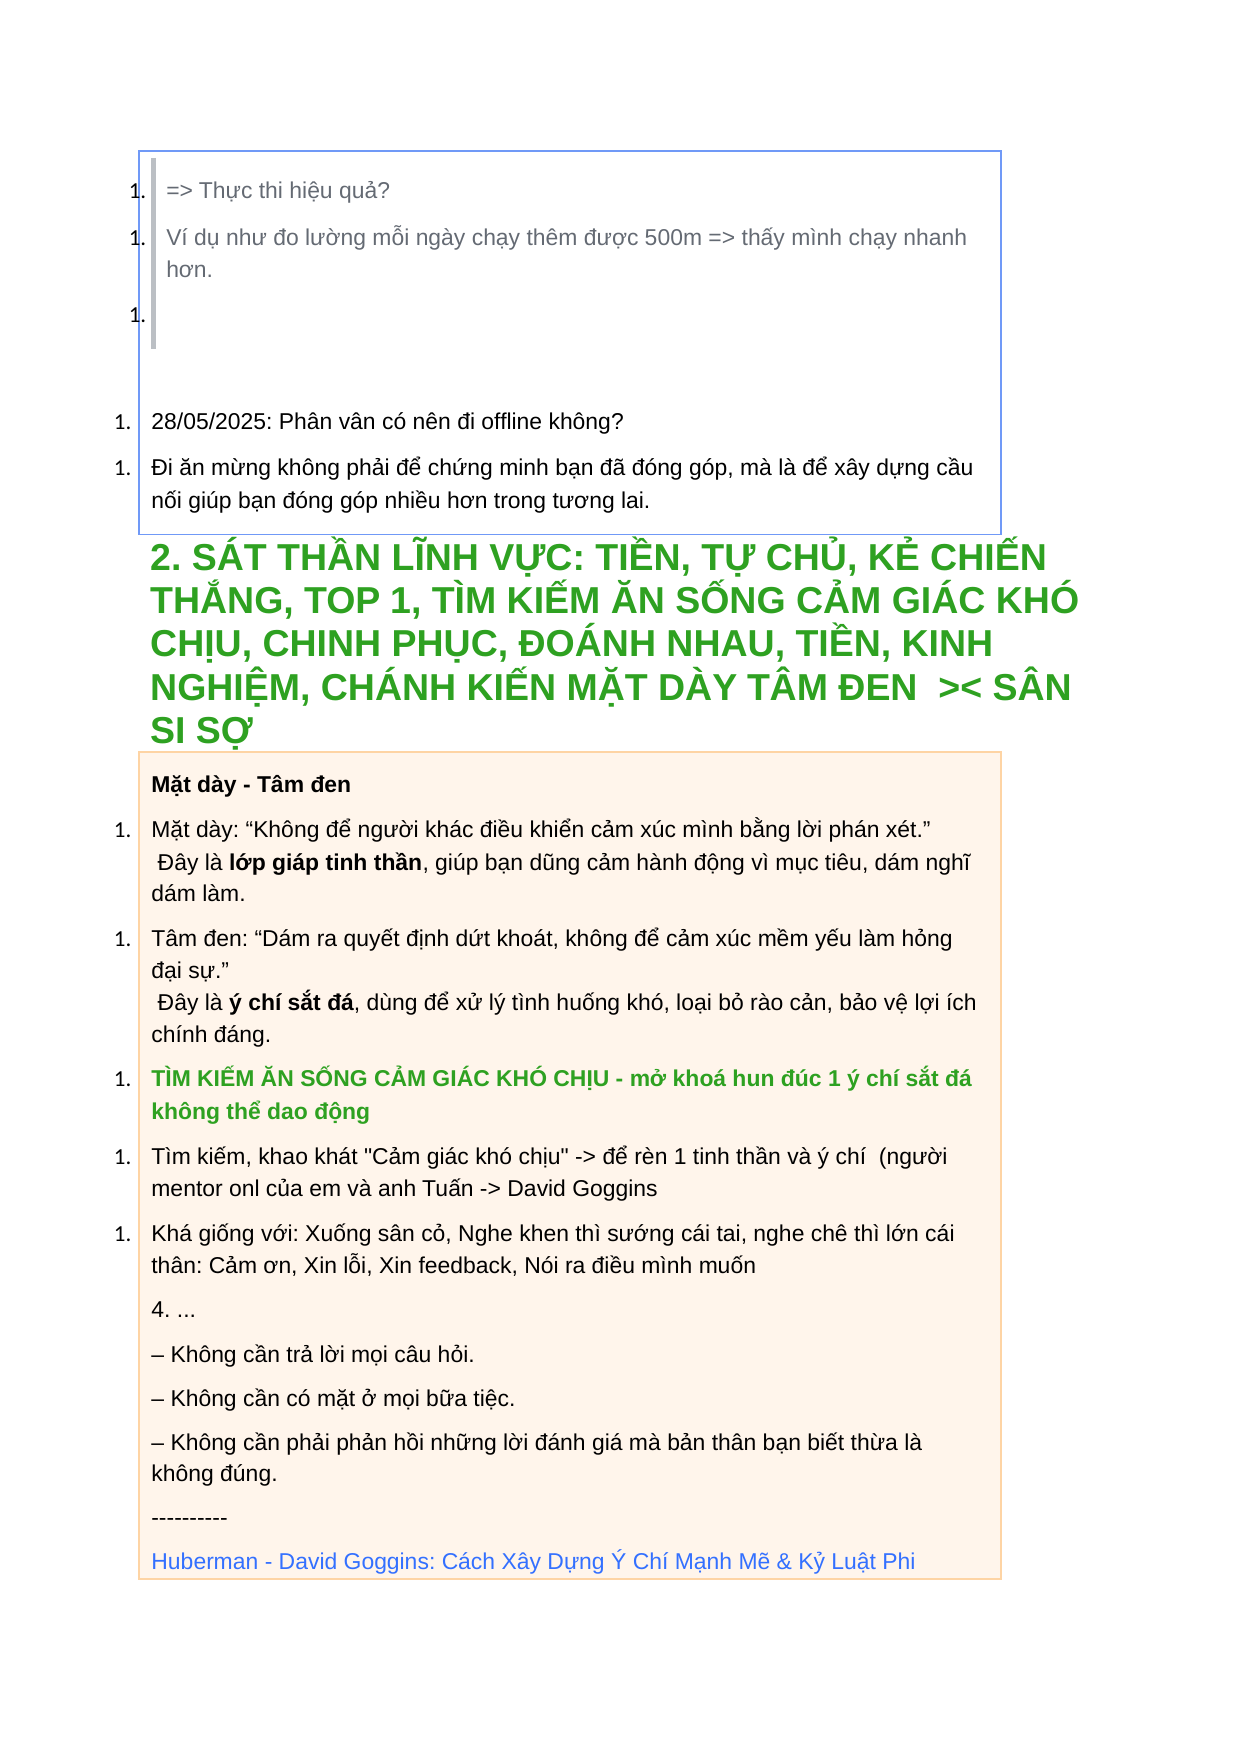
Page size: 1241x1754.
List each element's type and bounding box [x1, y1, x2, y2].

table_header [140, 753, 1000, 1578]
table_header [140, 152, 1000, 534]
